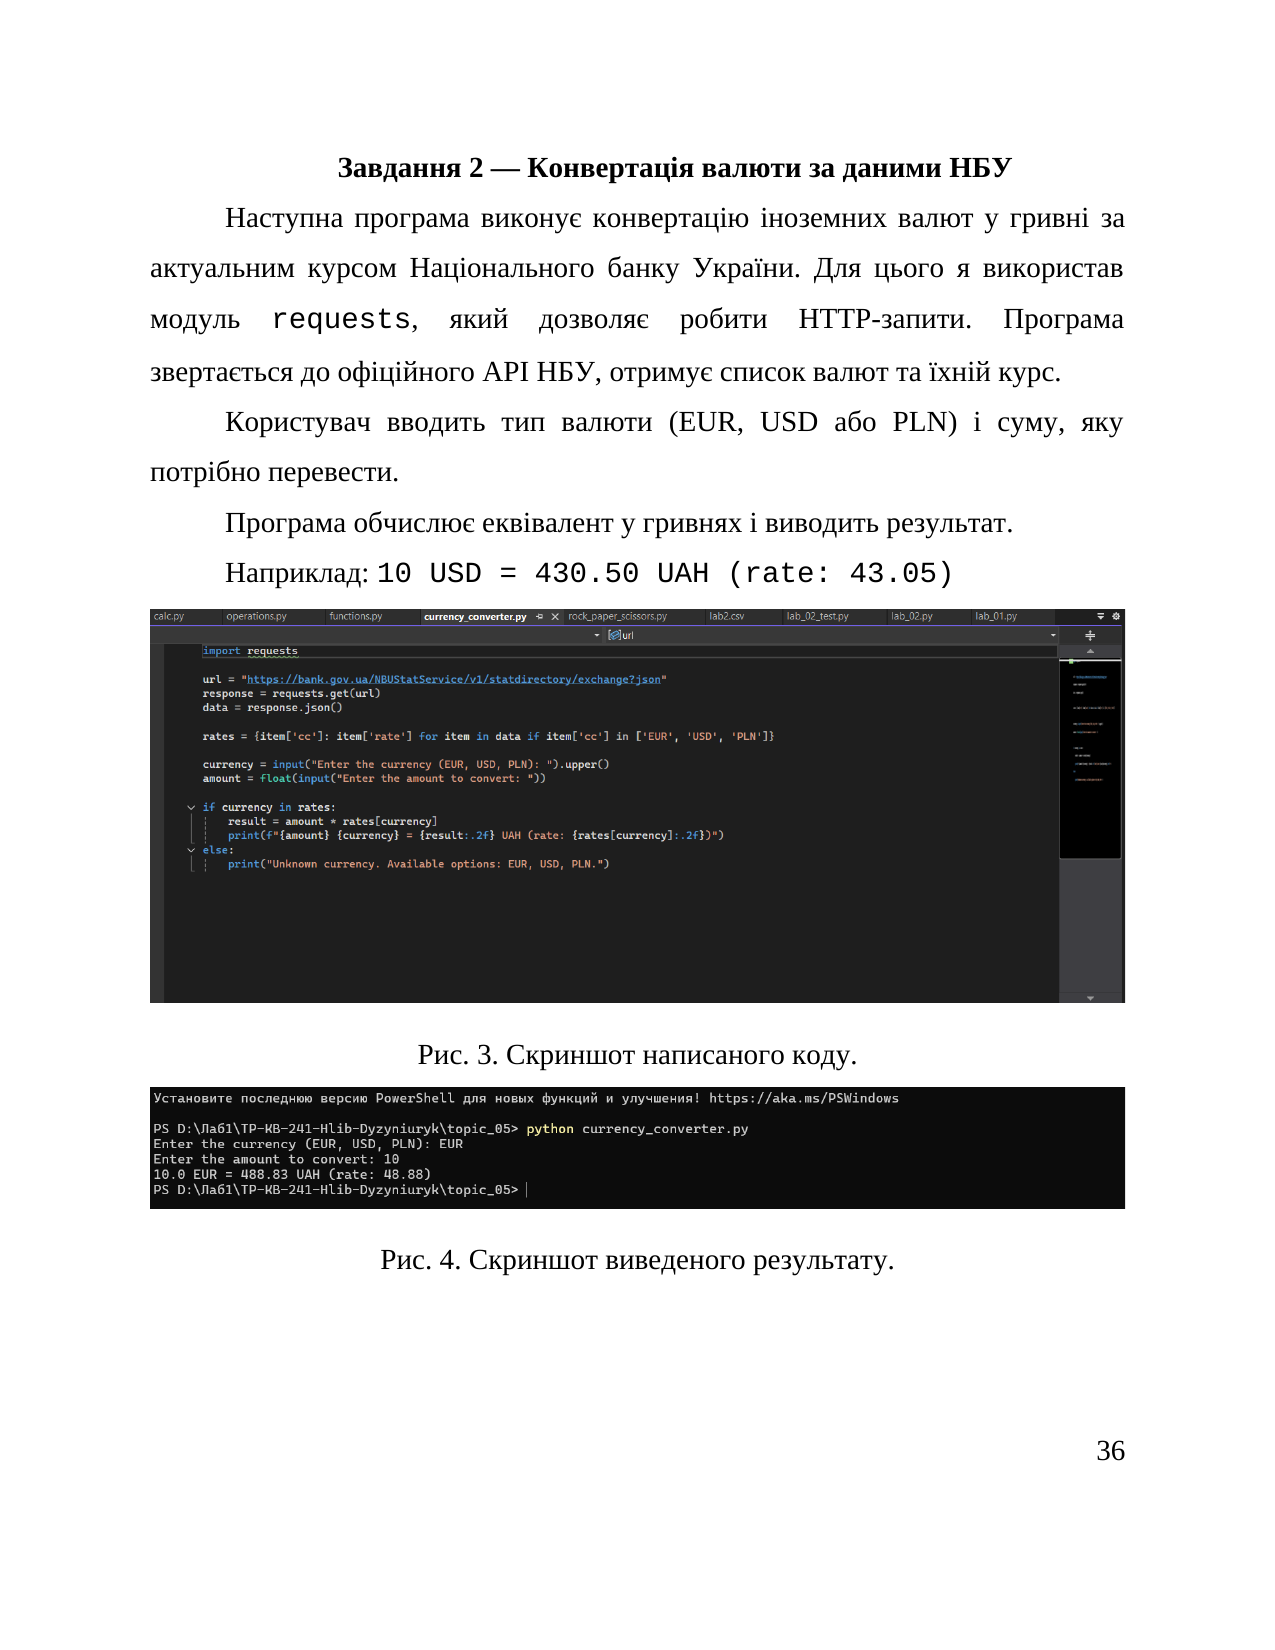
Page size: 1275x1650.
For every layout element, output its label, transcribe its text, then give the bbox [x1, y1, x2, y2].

picture [150, 1087, 1125, 1209]
text Користувач вводить тип валюти (EUR, USD або PLN) і суму, яку потрібно перевести. [150, 404, 1125, 488]
text Наприклад: 10 USD = 430.50 UAH (rate: 43.05) [150, 555, 1125, 591]
text Наступна програма виконує конвертацію іноземних валют у гривні за актуальним курсом Національного банку України. Для цього я використав модуль requests, який дозволяє робити HTTP-запити. Програма звертається до офіційного API НБУ, отримує список валют та їхній курс. [150, 200, 1125, 387]
text Програма обчислює еквівалент у гривнях і виводить результат. [150, 505, 1125, 538]
picture [150, 609, 1125, 1003]
list Рис. 4. Скриншот виведеного результату. [150, 1209, 1125, 1276]
subtitle Рис. 3. Скриншот написаного коду. [150, 1003, 1125, 1071]
subtitle Завдання 2 — Конвертація валюти за даними НБУ [150, 150, 1125, 183]
